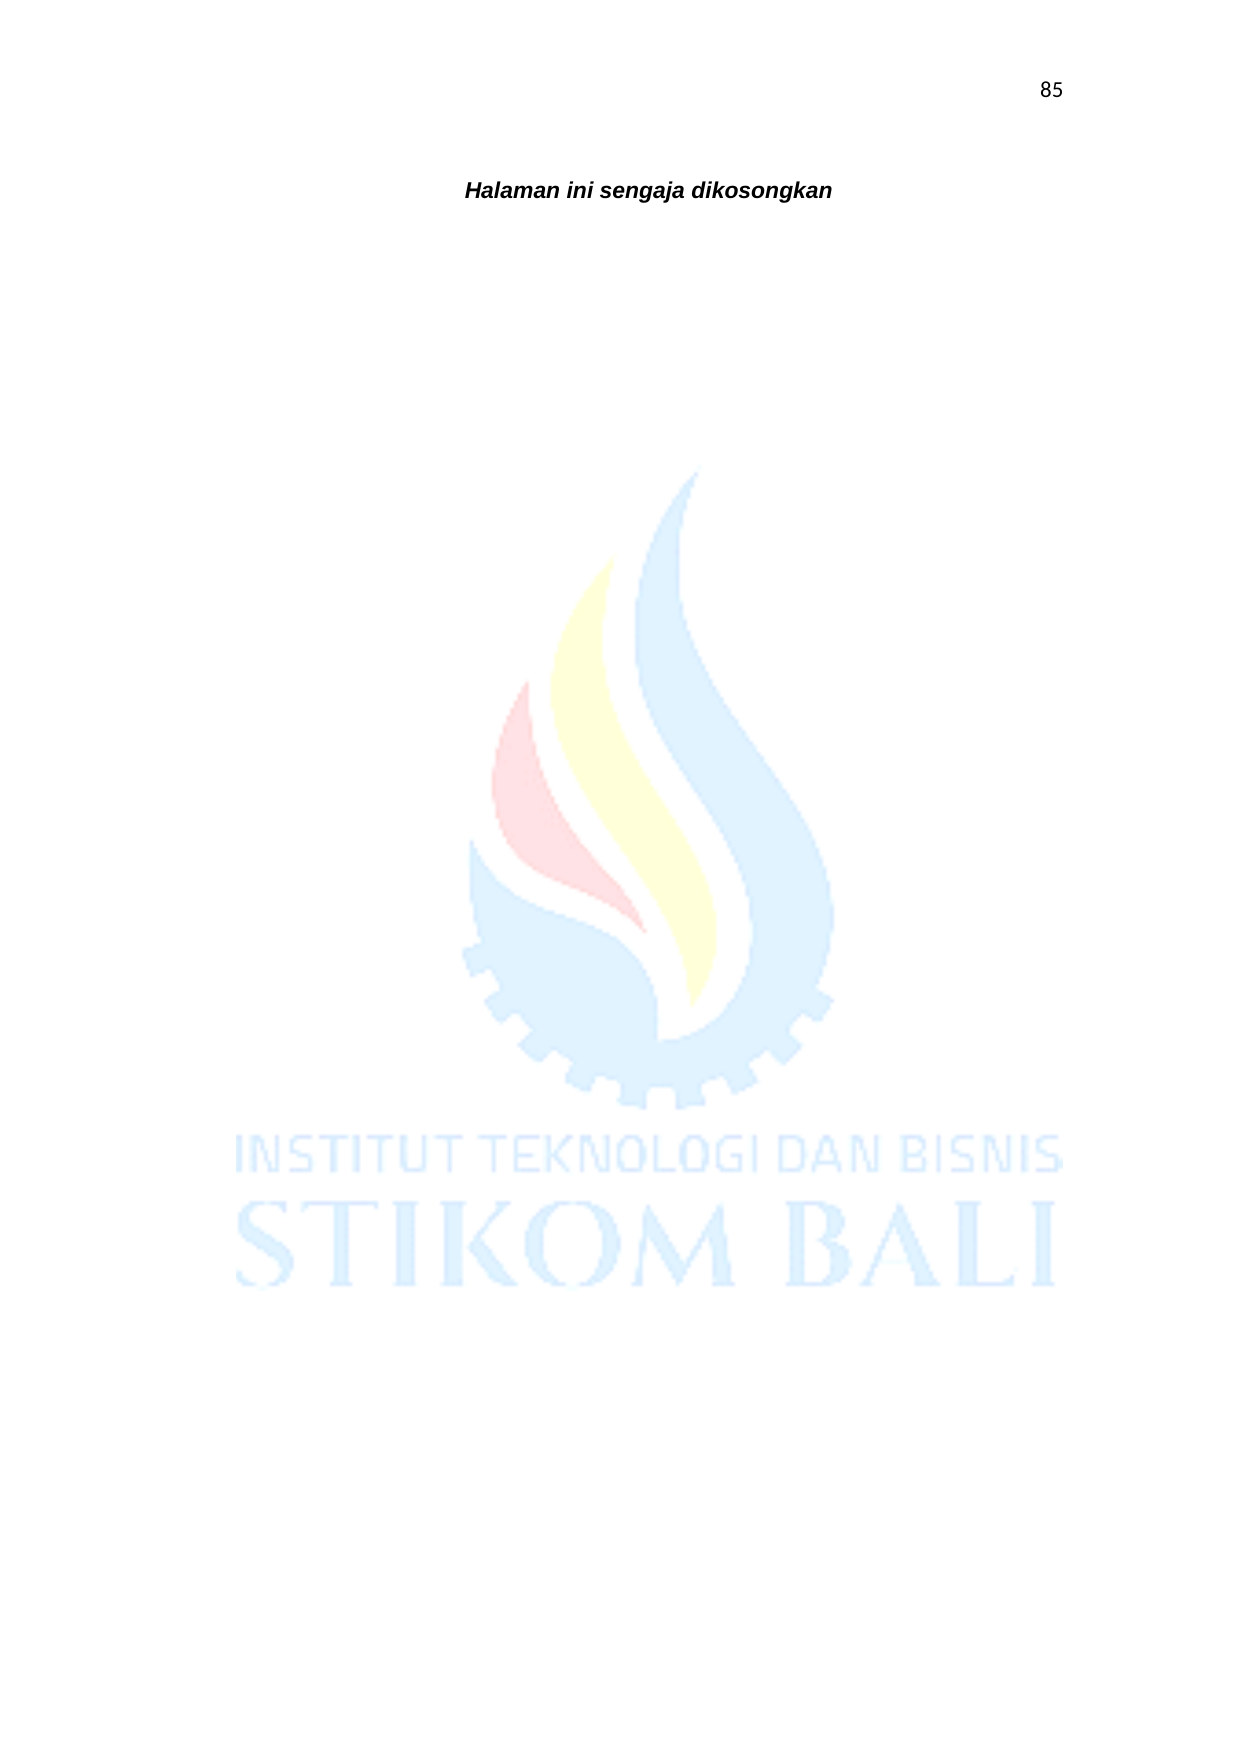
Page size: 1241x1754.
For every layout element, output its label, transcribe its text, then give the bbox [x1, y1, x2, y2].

text Halaman ini sengaja dikosongkan [236, 177, 1063, 203]
